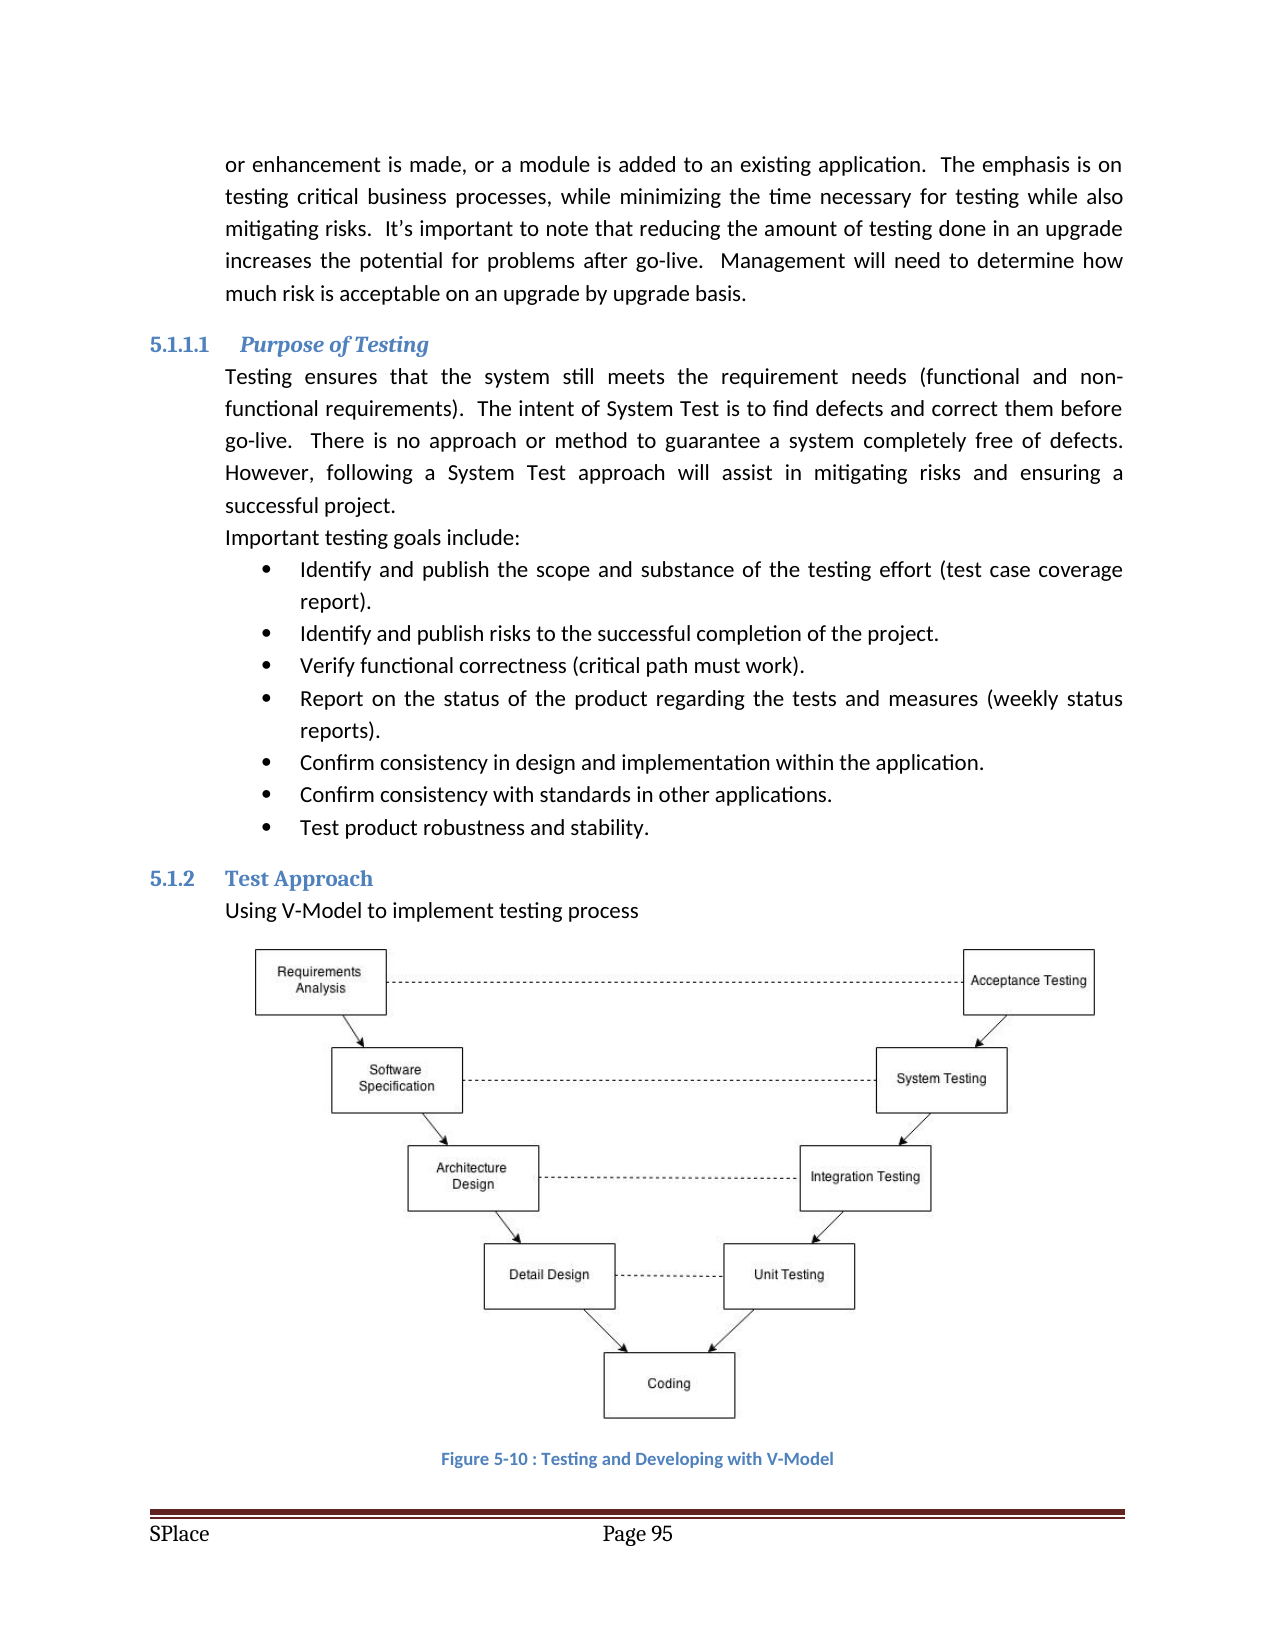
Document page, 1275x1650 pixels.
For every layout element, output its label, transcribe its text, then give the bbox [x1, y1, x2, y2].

list Confirm consistency with standards in other applications. [262, 780, 1125, 808]
list Report on the status of the product regarding the tests and measures (weekly status reports). [262, 684, 1125, 744]
list Verify functional correctness (critical path must work). [262, 652, 1125, 680]
text Using V-Model to implement testing process [150, 896, 1125, 924]
picture [254, 948, 1096, 1423]
list Test product robustness and stability. [262, 813, 1125, 841]
list Important testing goals include: [225, 523, 1125, 551]
list Identify and publish the scope and substance of the testing effort (test case coverage report). [262, 555, 1125, 615]
list Identify and publish risks to the successful completion of the project. [262, 619, 1125, 647]
list Confirm consistency in design and implementation within the application. [262, 748, 1125, 776]
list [225, 150, 1125, 307]
subtitle Test Approach [150, 866, 1125, 892]
subtitle Purpose of Testing [150, 332, 1125, 358]
list Testing ensures that the system still meets the requirement needs (functional and non-functional requirements). The intent of System Test is to find defects and correct them before go-live. There is no approach or method to guarantee a system completely free of defects. However, following a System Test approach will assist in mitigating risks and ensuring a successful project. [225, 362, 1125, 519]
